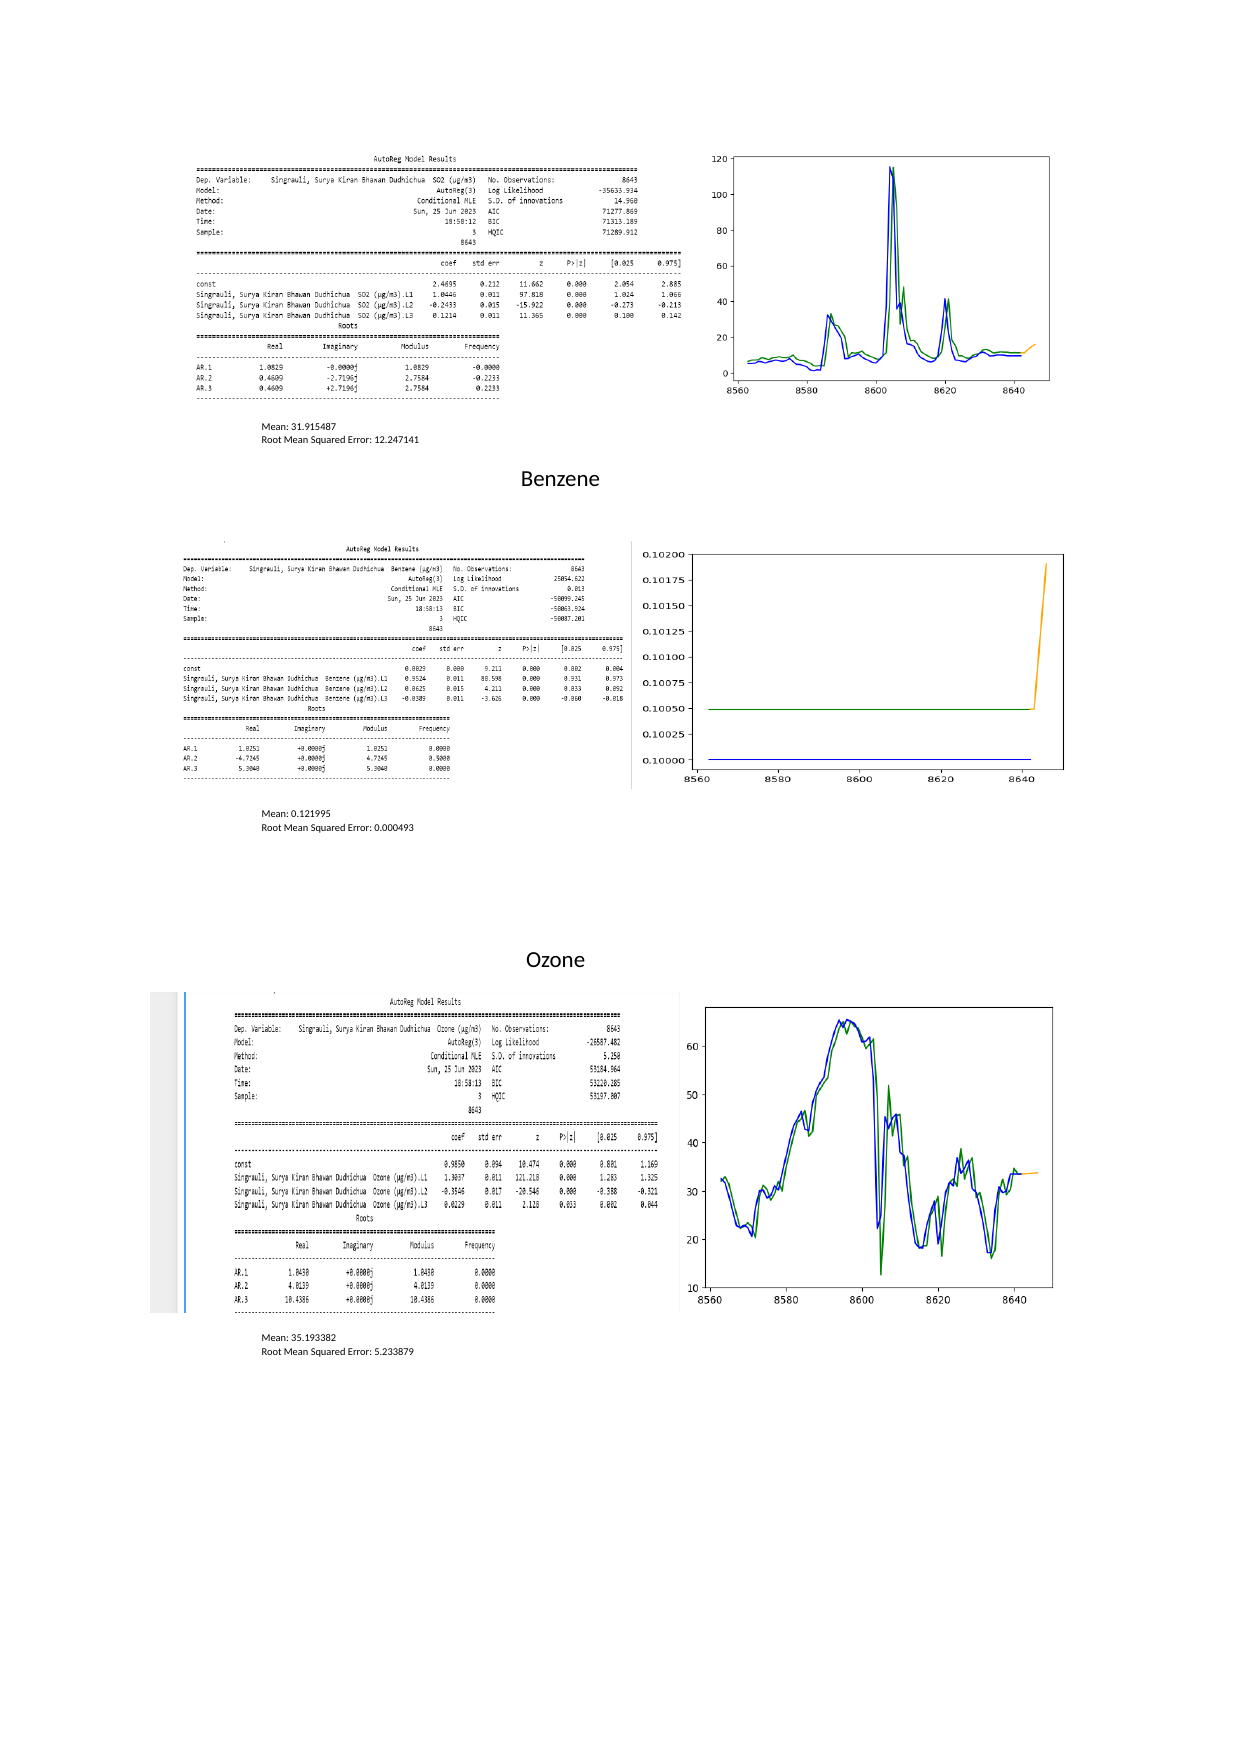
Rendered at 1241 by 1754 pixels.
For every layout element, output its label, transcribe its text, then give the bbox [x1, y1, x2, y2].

text Benzene [150, 464, 1090, 492]
list Root Mean Squared Error: 0.000493 [261, 821, 1090, 834]
text Ozone [150, 945, 1090, 973]
picture [150, 541, 1070, 789]
picture [150, 150, 1055, 401]
picture [150, 992, 1059, 1313]
list Root Mean Squared Error: 12.247141 [261, 433, 1090, 446]
list Mean: 35.193382 [261, 1331, 1090, 1344]
